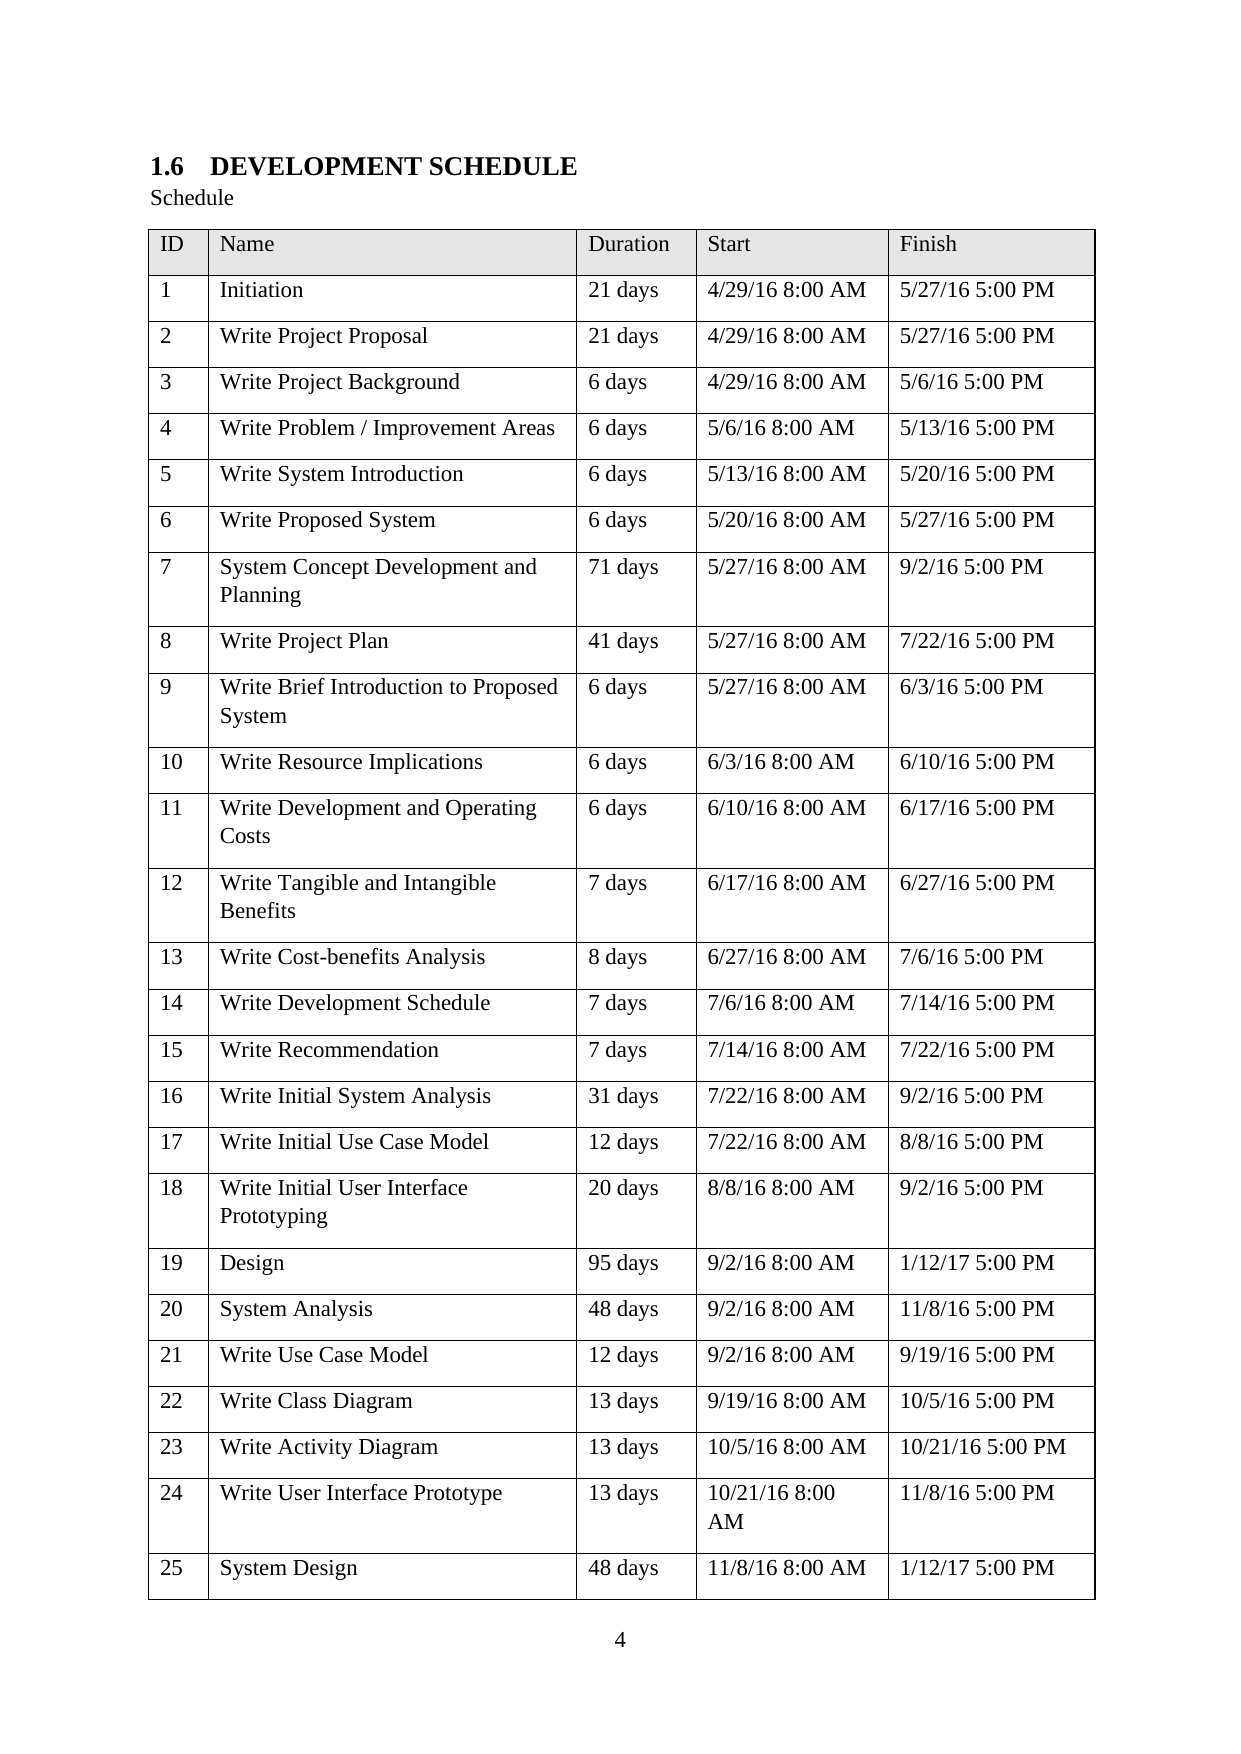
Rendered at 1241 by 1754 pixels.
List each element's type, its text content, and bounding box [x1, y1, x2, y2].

table_cell Write System Introduction [209, 460, 576, 506]
table_cell Write Resource Implications [209, 748, 576, 793]
table_cell 6 days [577, 507, 696, 552]
table_cell 15 [149, 1036, 208, 1081]
table_cell 5/27/16 8:00 AM [697, 553, 888, 626]
table_cell Write Proposed System [209, 507, 576, 552]
table_cell 1/12/17 5:00 PM [889, 1249, 1094, 1294]
table_cell System Concept Development and Planning [209, 553, 576, 626]
table_cell 3 [149, 368, 208, 413]
table_cell 5/6/16 8:00 AM [697, 414, 888, 459]
table_cell 9/19/16 5:00 PM [889, 1341, 1094, 1386]
table_cell 12 days [577, 1128, 696, 1173]
table_cell 9 [149, 674, 208, 747]
table_cell 6 days [577, 368, 696, 413]
table_cell 6 [149, 507, 208, 552]
table_cell Write Project Proposal [209, 322, 576, 367]
table_cell 19 [149, 1249, 208, 1294]
table_cell 6/27/16 8:00 AM [697, 943, 888, 988]
table_cell 7/22/16 8:00 AM [697, 1128, 888, 1173]
table_cell 6/27/16 5:00 PM [889, 869, 1094, 942]
table_cell 7/14/16 8:00 AM [697, 1036, 888, 1081]
table_cell 8/8/16 8:00 AM [697, 1174, 888, 1248]
table_cell Write Cost-benefits Analysis [209, 943, 576, 988]
table_cell 9/2/16 8:00 AM [697, 1295, 888, 1340]
table_cell 7/6/16 8:00 AM [697, 990, 888, 1034]
table_cell 9/2/16 5:00 PM [889, 553, 1094, 626]
table_cell 8 days [577, 943, 696, 988]
table_cell Write Recommendation [209, 1036, 576, 1081]
table_cell Write Activity Diagram [209, 1433, 576, 1478]
table_cell 7/22/16 8:00 AM [697, 1082, 888, 1127]
table_cell 21 [149, 1341, 208, 1386]
table_cell System Design [209, 1554, 576, 1599]
table_cell Write Development Schedule [209, 990, 576, 1034]
table_cell 10/21/16 8:00 AM [697, 1479, 888, 1553]
table_cell 71 days [577, 553, 696, 626]
table_cell 5/27/16 8:00 AM [697, 627, 888, 672]
table_cell Write Initial Use Case Model [209, 1128, 576, 1173]
table_cell 41 days [577, 627, 696, 672]
table_cell 7/22/16 5:00 PM [889, 627, 1094, 672]
table_cell Write Project Background [209, 368, 576, 413]
table_cell Design [209, 1249, 576, 1294]
table_cell 11/8/16 5:00 PM [889, 1479, 1094, 1553]
table_cell 16 [149, 1082, 208, 1127]
table_cell 17 [149, 1128, 208, 1173]
table_cell 4 [149, 414, 208, 459]
table_cell Write Tangible and Intangible Benefits [209, 869, 576, 942]
table_cell Write Initial System Analysis [209, 1082, 576, 1127]
table_cell 7 days [577, 990, 696, 1034]
table_cell 7/6/16 5:00 PM [889, 943, 1094, 988]
table_cell 4/29/16 8:00 AM [697, 368, 888, 413]
table_cell Write Problem / Improvement Areas [209, 414, 576, 459]
table_cell 13 days [577, 1479, 696, 1553]
table_cell 6 days [577, 748, 696, 793]
table_cell 95 days [577, 1249, 696, 1294]
table_cell 7/22/16 5:00 PM [889, 1036, 1094, 1081]
table_cell 6/3/16 8:00 AM [697, 748, 888, 793]
table_cell 9/19/16 8:00 AM [697, 1387, 888, 1432]
table_cell 7 [149, 553, 208, 626]
table_header ID [149, 230, 208, 275]
table_cell 18 [149, 1174, 208, 1248]
table_cell 6/3/16 5:00 PM [889, 674, 1094, 747]
table_cell 5/27/16 5:00 PM [889, 507, 1094, 552]
subtitle DEVELOPMENT SCHEDULE [150, 150, 1090, 181]
table_cell 5/27/16 5:00 PM [889, 276, 1094, 321]
table_cell 2 [149, 322, 208, 367]
table_cell 6 days [577, 414, 696, 459]
table_cell 20 [149, 1295, 208, 1340]
table_cell 6 days [577, 460, 696, 506]
table_cell 7 days [577, 869, 696, 942]
table_cell 48 days [577, 1554, 696, 1599]
table_cell 5/6/16 5:00 PM [889, 368, 1094, 413]
table_cell 5/27/16 5:00 PM [889, 322, 1094, 367]
table_cell 13 [149, 943, 208, 988]
table_cell 25 [149, 1554, 208, 1599]
table_cell 7 days [577, 1036, 696, 1081]
table_cell 10/5/16 5:00 PM [889, 1387, 1094, 1432]
table_header Name [209, 230, 576, 275]
table_header Duration [577, 230, 696, 275]
table_cell 1 [149, 276, 208, 321]
table_cell 10/21/16 5:00 PM [889, 1433, 1094, 1478]
table_cell 6/10/16 5:00 PM [889, 748, 1094, 793]
table_cell 7/14/16 5:00 PM [889, 990, 1094, 1034]
table_cell 6/17/16 5:00 PM [889, 794, 1094, 868]
table_cell 24 [149, 1479, 208, 1553]
table_cell Write Class Diagram [209, 1387, 576, 1432]
table_cell 5/20/16 5:00 PM [889, 460, 1094, 506]
table_cell 9/2/16 5:00 PM [889, 1174, 1094, 1248]
table_cell 23 [149, 1433, 208, 1478]
table_cell Write Project Plan [209, 627, 576, 672]
table_cell 6/17/16 8:00 AM [697, 869, 888, 942]
table_cell 6 days [577, 674, 696, 747]
table_cell 5/20/16 8:00 AM [697, 507, 888, 552]
table_cell 9/2/16 8:00 AM [697, 1249, 888, 1294]
table_cell 14 [149, 990, 208, 1034]
table_cell System Analysis [209, 1295, 576, 1340]
table_cell 12 days [577, 1341, 696, 1386]
table_cell 6 days [577, 794, 696, 868]
table_cell Write Use Case Model [209, 1341, 576, 1386]
table_cell 9/2/16 8:00 AM [697, 1341, 888, 1386]
table_cell 11 [149, 794, 208, 868]
table_cell 5/13/16 5:00 PM [889, 414, 1094, 459]
table_cell 9/2/16 5:00 PM [889, 1082, 1094, 1127]
table_cell 5/13/16 8:00 AM [697, 460, 888, 506]
table_cell 1/12/17 5:00 PM [889, 1554, 1094, 1599]
table_cell 13 days [577, 1433, 696, 1478]
table_cell Write Development and Operating Costs [209, 794, 576, 868]
table_cell 12 [149, 869, 208, 942]
table_cell 13 days [577, 1387, 696, 1432]
table_cell 22 [149, 1387, 208, 1432]
table_cell 10/5/16 8:00 AM [697, 1433, 888, 1478]
table_cell 11/8/16 5:00 PM [889, 1295, 1094, 1340]
table_cell 8 [149, 627, 208, 672]
table_cell 21 days [577, 276, 696, 321]
table_cell Write Brief Introduction to Proposed System [209, 674, 576, 747]
table_cell 5 [149, 460, 208, 506]
table_cell 11/8/16 8:00 AM [697, 1554, 888, 1599]
table_cell 5/27/16 8:00 AM [697, 674, 888, 747]
text Schedule [150, 183, 1090, 210]
table_cell 10 [149, 748, 208, 793]
table_cell 31 days [577, 1082, 696, 1127]
table_cell 4/29/16 8:00 AM [697, 276, 888, 321]
table_cell 48 days [577, 1295, 696, 1340]
table_cell 8/8/16 5:00 PM [889, 1128, 1094, 1173]
table_cell Initiation [209, 276, 576, 321]
table_cell 21 days [577, 322, 696, 367]
table_cell 20 days [577, 1174, 696, 1248]
table_cell 6/10/16 8:00 AM [697, 794, 888, 868]
table_cell Write Initial User Interface Prototyping [209, 1174, 576, 1248]
table_header Start [697, 230, 888, 275]
table_cell 4/29/16 8:00 AM [697, 322, 888, 367]
table_cell Write User Interface Prototype [209, 1479, 576, 1553]
table_header Finish [889, 230, 1094, 275]
